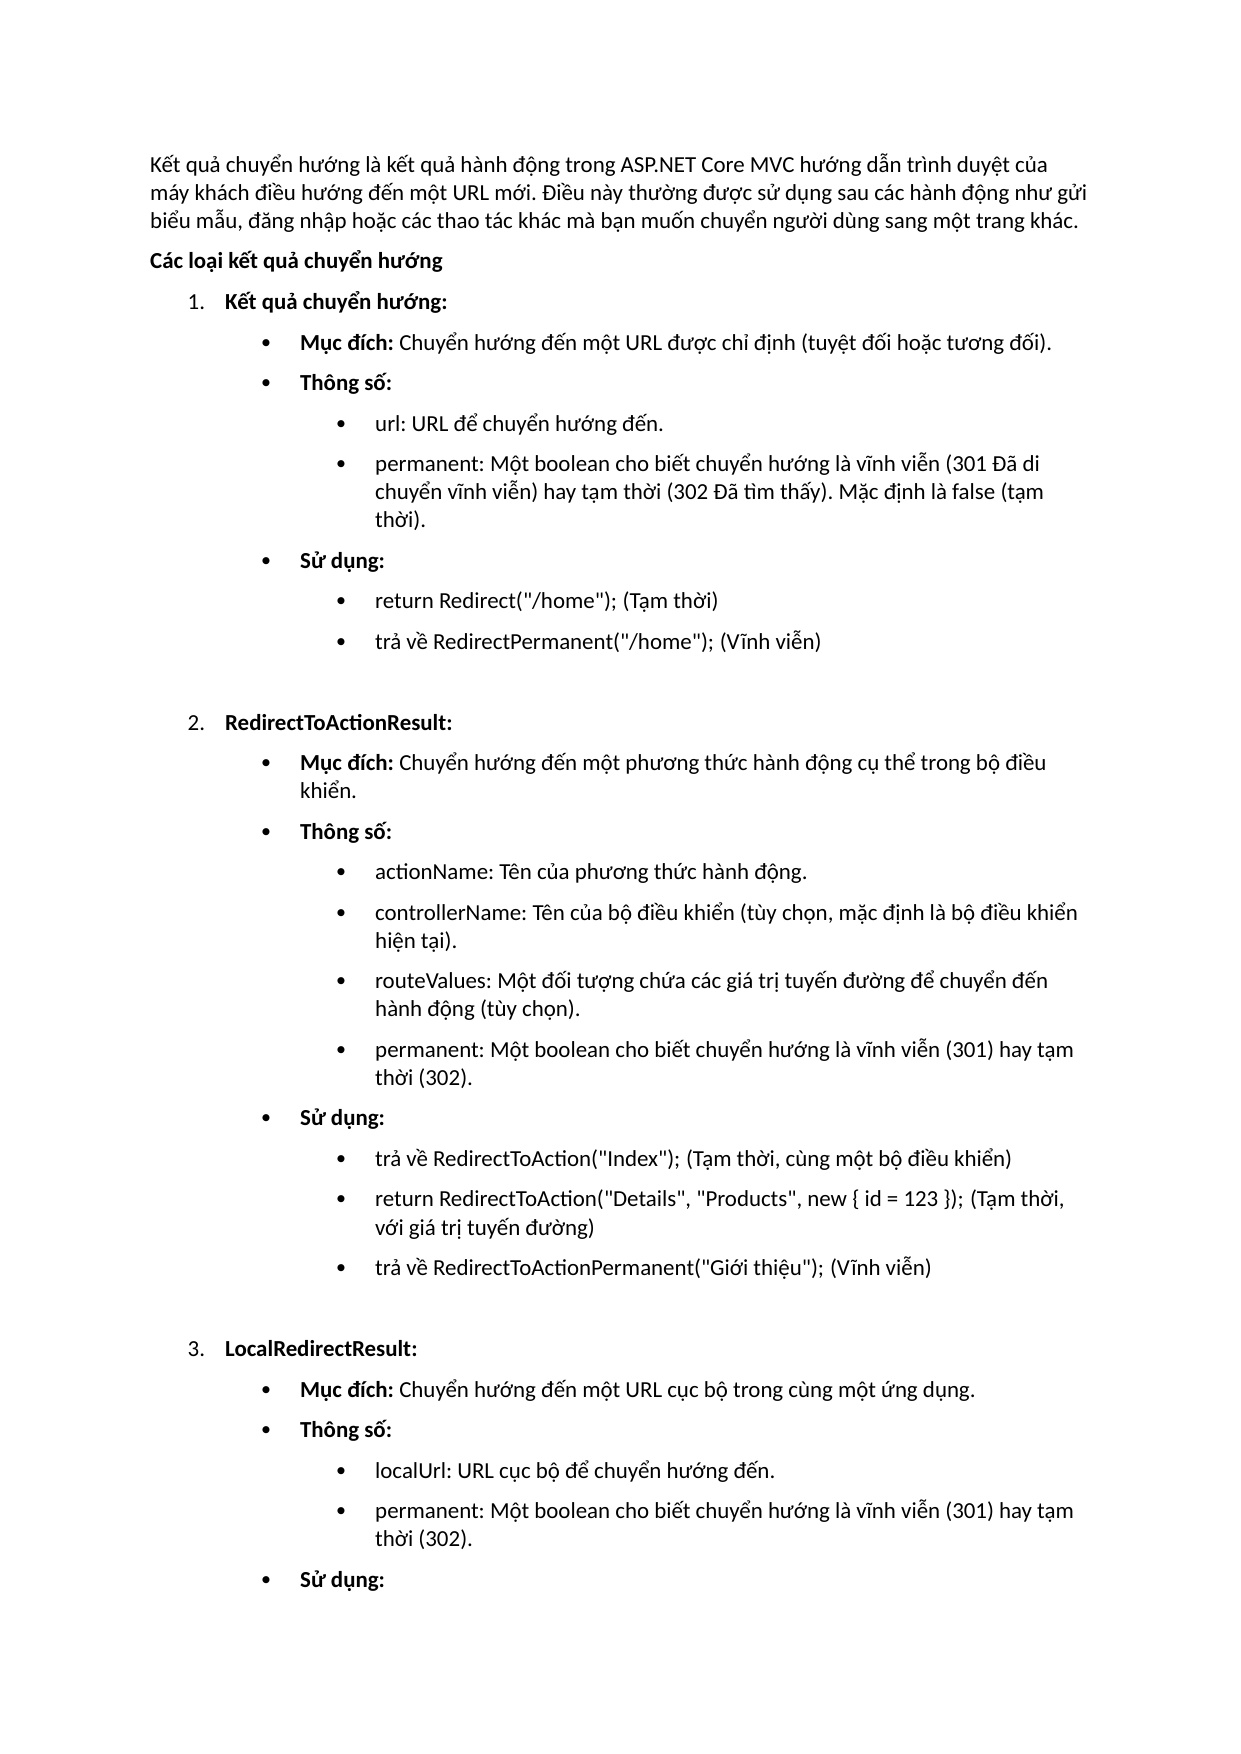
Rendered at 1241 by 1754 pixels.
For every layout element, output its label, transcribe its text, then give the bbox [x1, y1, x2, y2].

list Mục đích: Chuyển hướng đến một URL cục bộ trong cùng một ứng dụng. [262, 1375, 1090, 1403]
list return Redirect("/home"); (Tạm thời) [337, 586, 1090, 614]
list Mục đích: Chuyển hướng đến một URL được chỉ định (tuyệt đối hoặc tương đối). [262, 328, 1090, 356]
list routeValues: Một đối tượng chứa các giá trị tuyến đường để chuyển đến hành động (tùy chọn). [337, 966, 1090, 1022]
list localUrl: URL cục bộ để chuyển hướng đến. [337, 1456, 1090, 1484]
list Kết quả chuyển hướng: [187, 287, 1090, 315]
list trả về RedirectPermanent("/home"); (Vĩnh viễn) [337, 627, 1090, 655]
list Sử dụng: [262, 1103, 1090, 1132]
list permanent: Một boolean cho biết chuyển hướng là vĩnh viễn (301) hay tạm thời (302). [337, 1035, 1090, 1091]
list Mục đích: Chuyển hướng đến một phương thức hành động cụ thể trong bộ điều khiển. [262, 748, 1090, 804]
list Sử dụng: [262, 546, 1090, 574]
text Kết quả chuyển hướng là kết quả hành động trong ASP.NET Core MVC hướng dẫn trình duyệt của máy khách điều hướng đến một URL mới. Điều này thường được sử dụng sau các hành động như gửi biểu mẫu, đăng nhập hoặc các thao tác khác mà bạn muốn chuyển người dùng sang một trang khác. [150, 150, 1090, 234]
list Thông số: [262, 817, 1090, 845]
list controllerName: Tên của bộ điều khiển (tùy chọn, mặc định là bộ điều khiển hiện tại). [337, 898, 1090, 954]
list permanent: Một boolean cho biết chuyển hướng là vĩnh viễn (301 Đã di chuyển vĩnh viễn) hay tạm thời (302 Đã tìm thấy). Mặc định là false (tạm thời). [337, 449, 1090, 533]
list Sử dụng: [262, 1565, 1090, 1593]
list LocalRedirectResult: [187, 1334, 1090, 1362]
list Thông số: [262, 1415, 1090, 1443]
list permanent: Một boolean cho biết chuyển hướng là vĩnh viễn (301) hay tạm thời (302). [337, 1496, 1090, 1552]
text Các loại kết quả chuyển hướng [150, 247, 1090, 274]
list trả về RedirectToAction("Index"); (Tạm thời, cùng một bộ điều khiển) [337, 1144, 1090, 1172]
list url: URL để chuyển hướng đến. [337, 409, 1090, 437]
list return RedirectToAction("Details", "Products", new { id = 123 }); (Tạm thời, với giá trị tuyến đường) [337, 1184, 1090, 1241]
list Thông số: [262, 368, 1090, 396]
list actionName: Tên của phương thức hành động. [337, 857, 1090, 885]
list trả về RedirectToActionPermanent("Giới thiệu"); (Vĩnh viễn) [337, 1253, 1090, 1281]
list RedirectToActionResult: [187, 708, 1090, 736]
